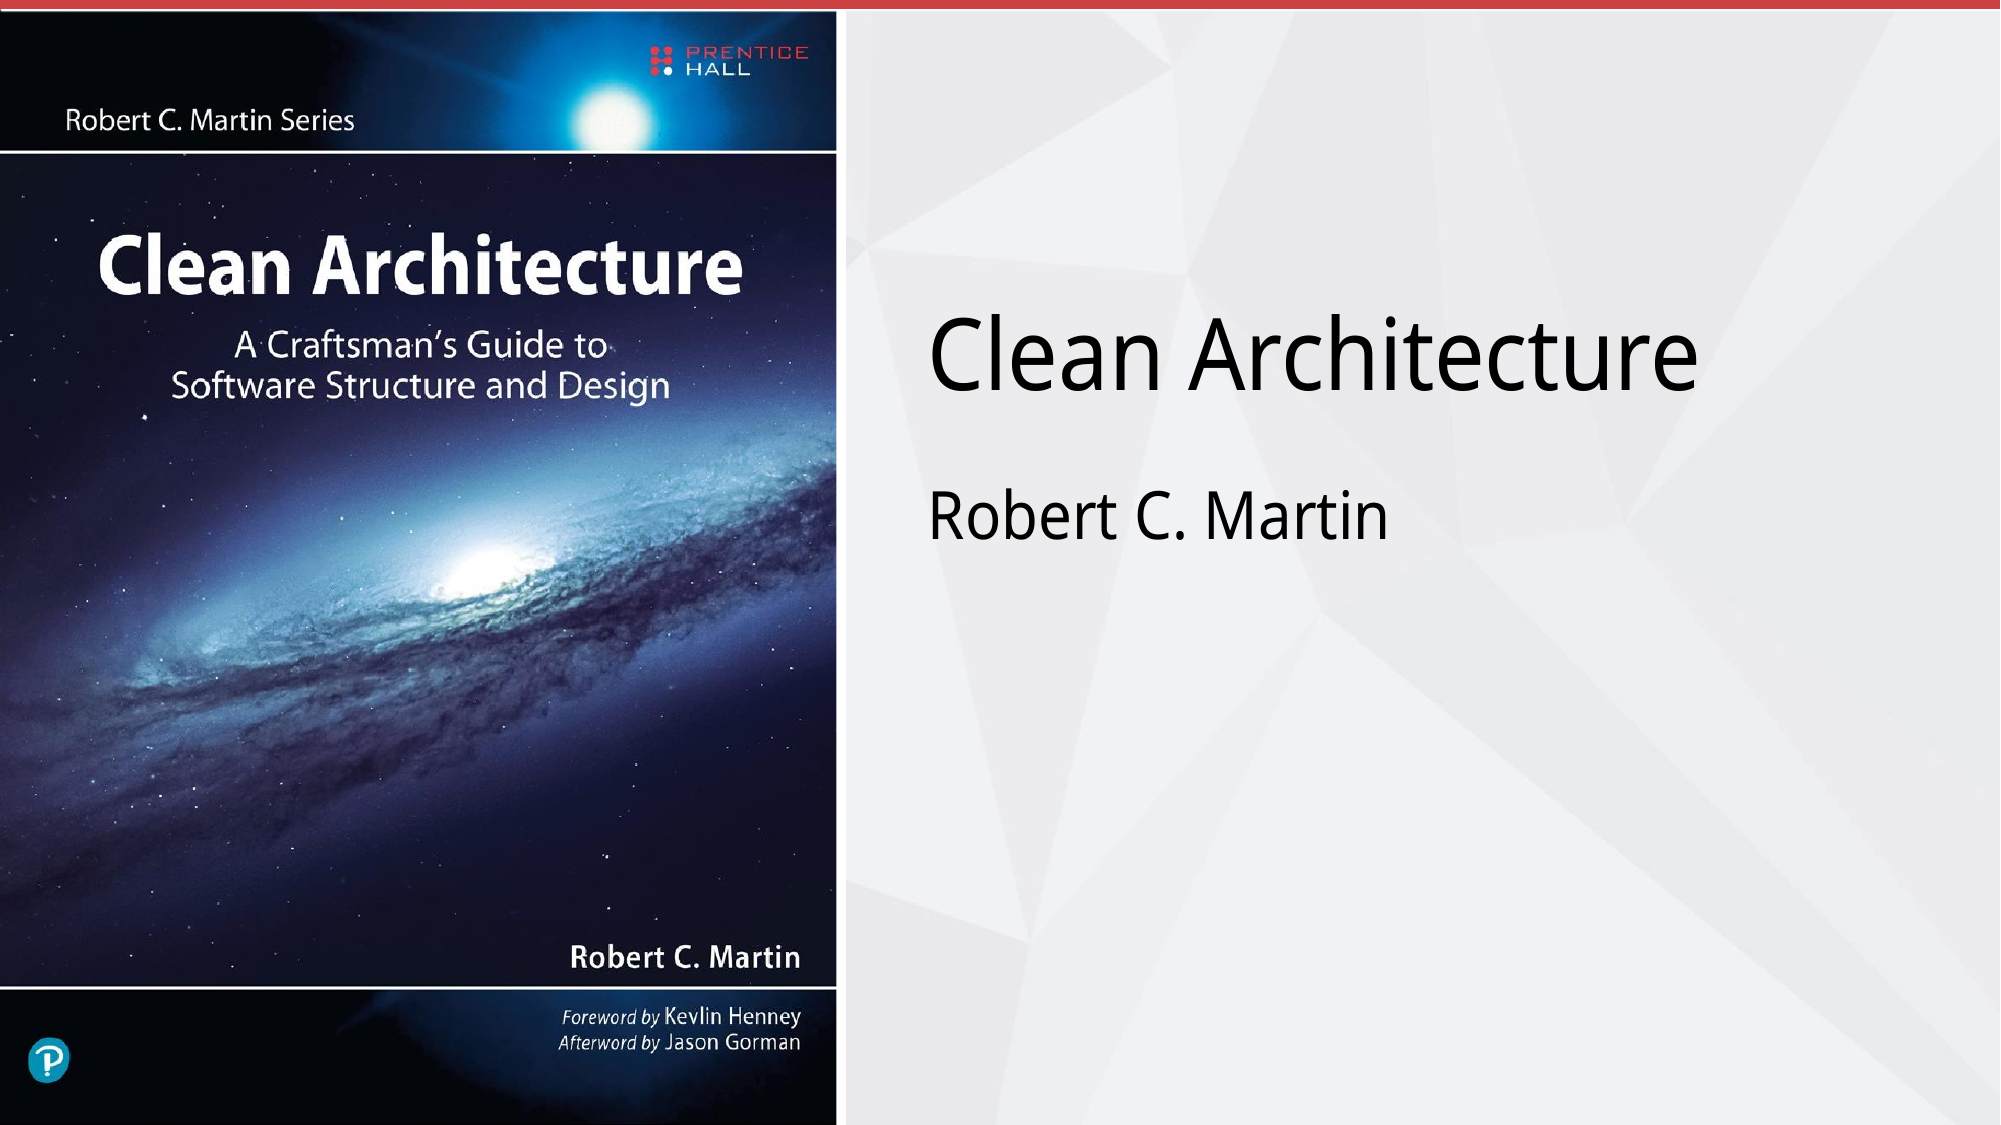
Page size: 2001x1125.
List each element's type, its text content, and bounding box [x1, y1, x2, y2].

subtitle Clean Architecture [928, 283, 1971, 419]
picture [0, 9, 2000, 1125]
text Robert C. Martin [928, 469, 1971, 559]
